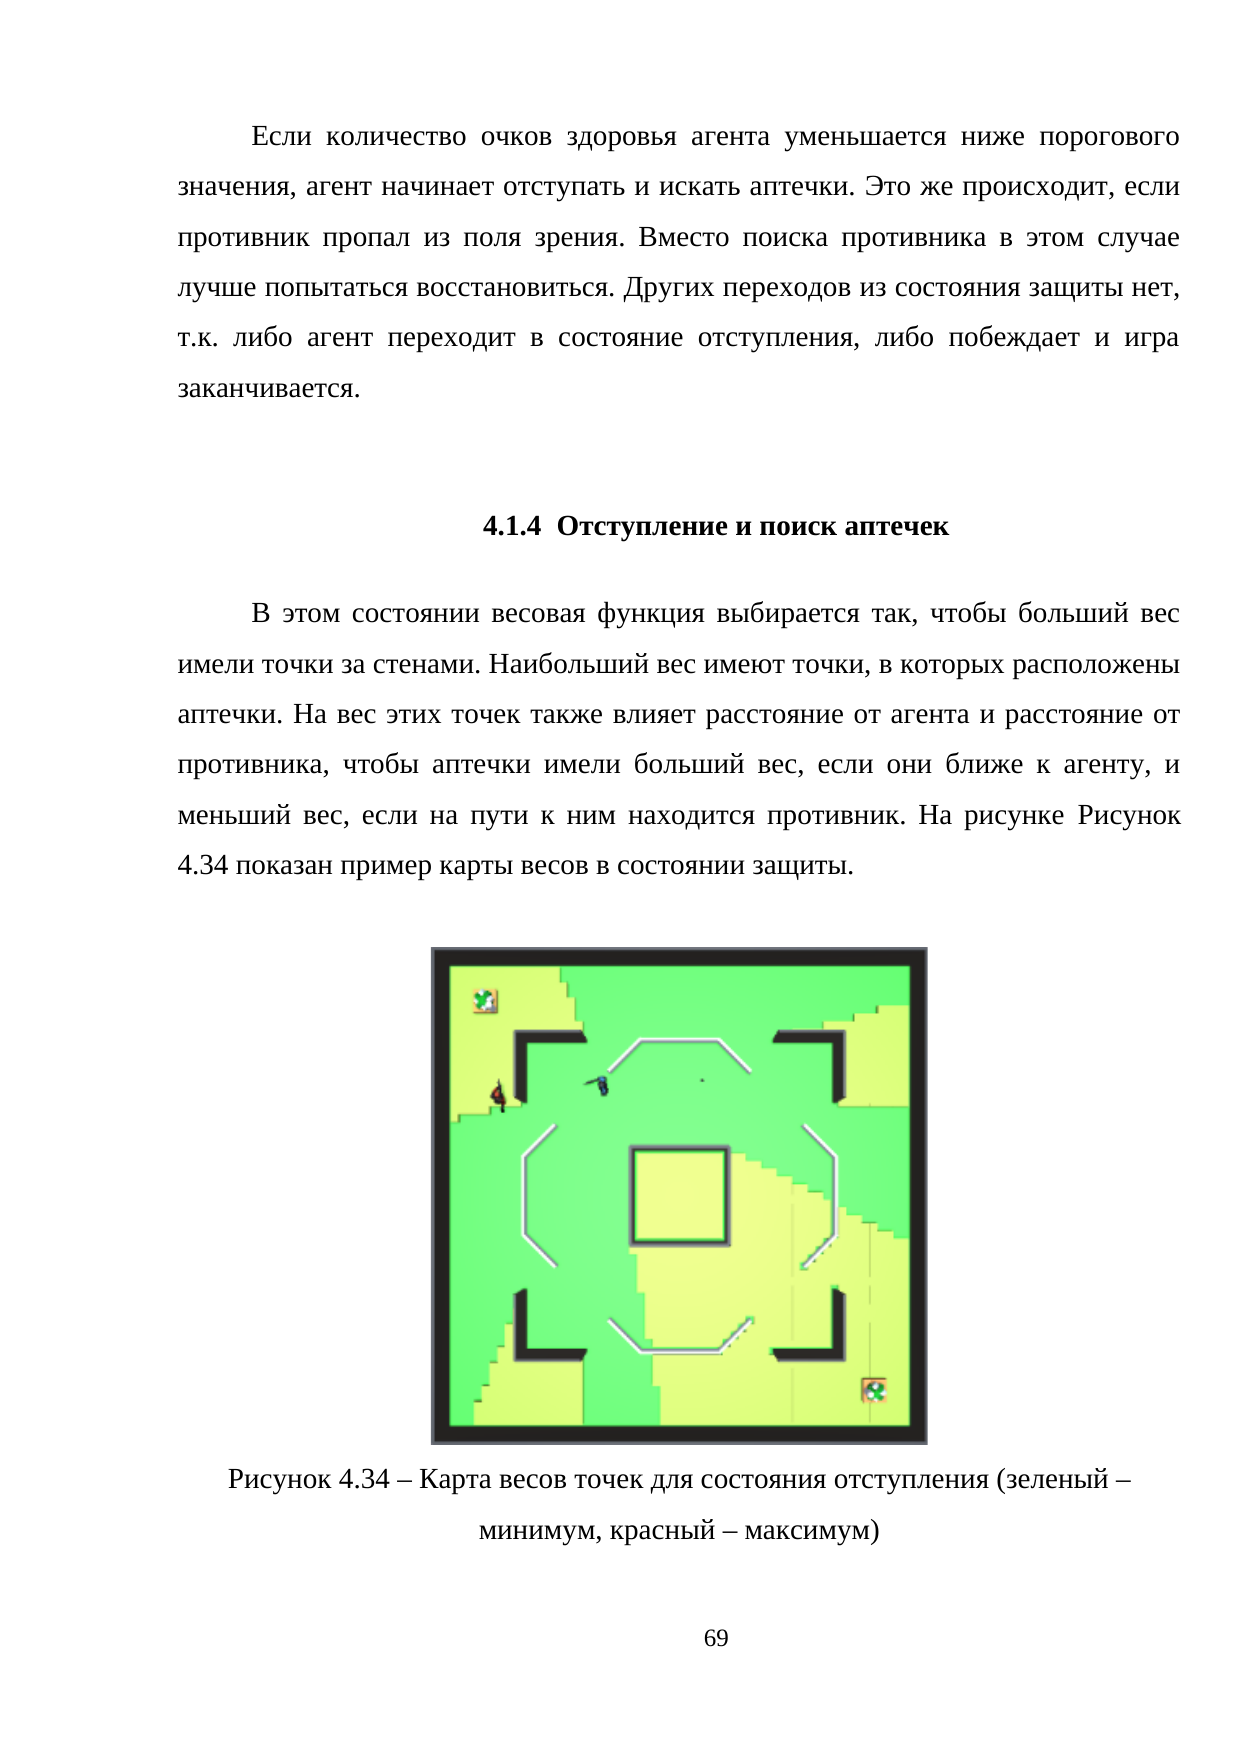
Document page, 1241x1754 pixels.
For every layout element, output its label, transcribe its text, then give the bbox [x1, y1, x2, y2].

subtitle Отступление и поиск аптечек [177, 508, 1181, 541]
text Если количество очков здоровья агента уменьшается ниже порогового значения, агент начинает отступать и искать аптечки. Это же происходит, если противник пропал из поля зрения. Вместо поиска противника в этом случае лучше попытаться восстановиться. Других переходов из состояния защиты нет, т.к. либо агент переходит в состояние отступления, либо побеждает и игра заканчивается. [177, 118, 1181, 403]
picture [430, 947, 928, 1445]
